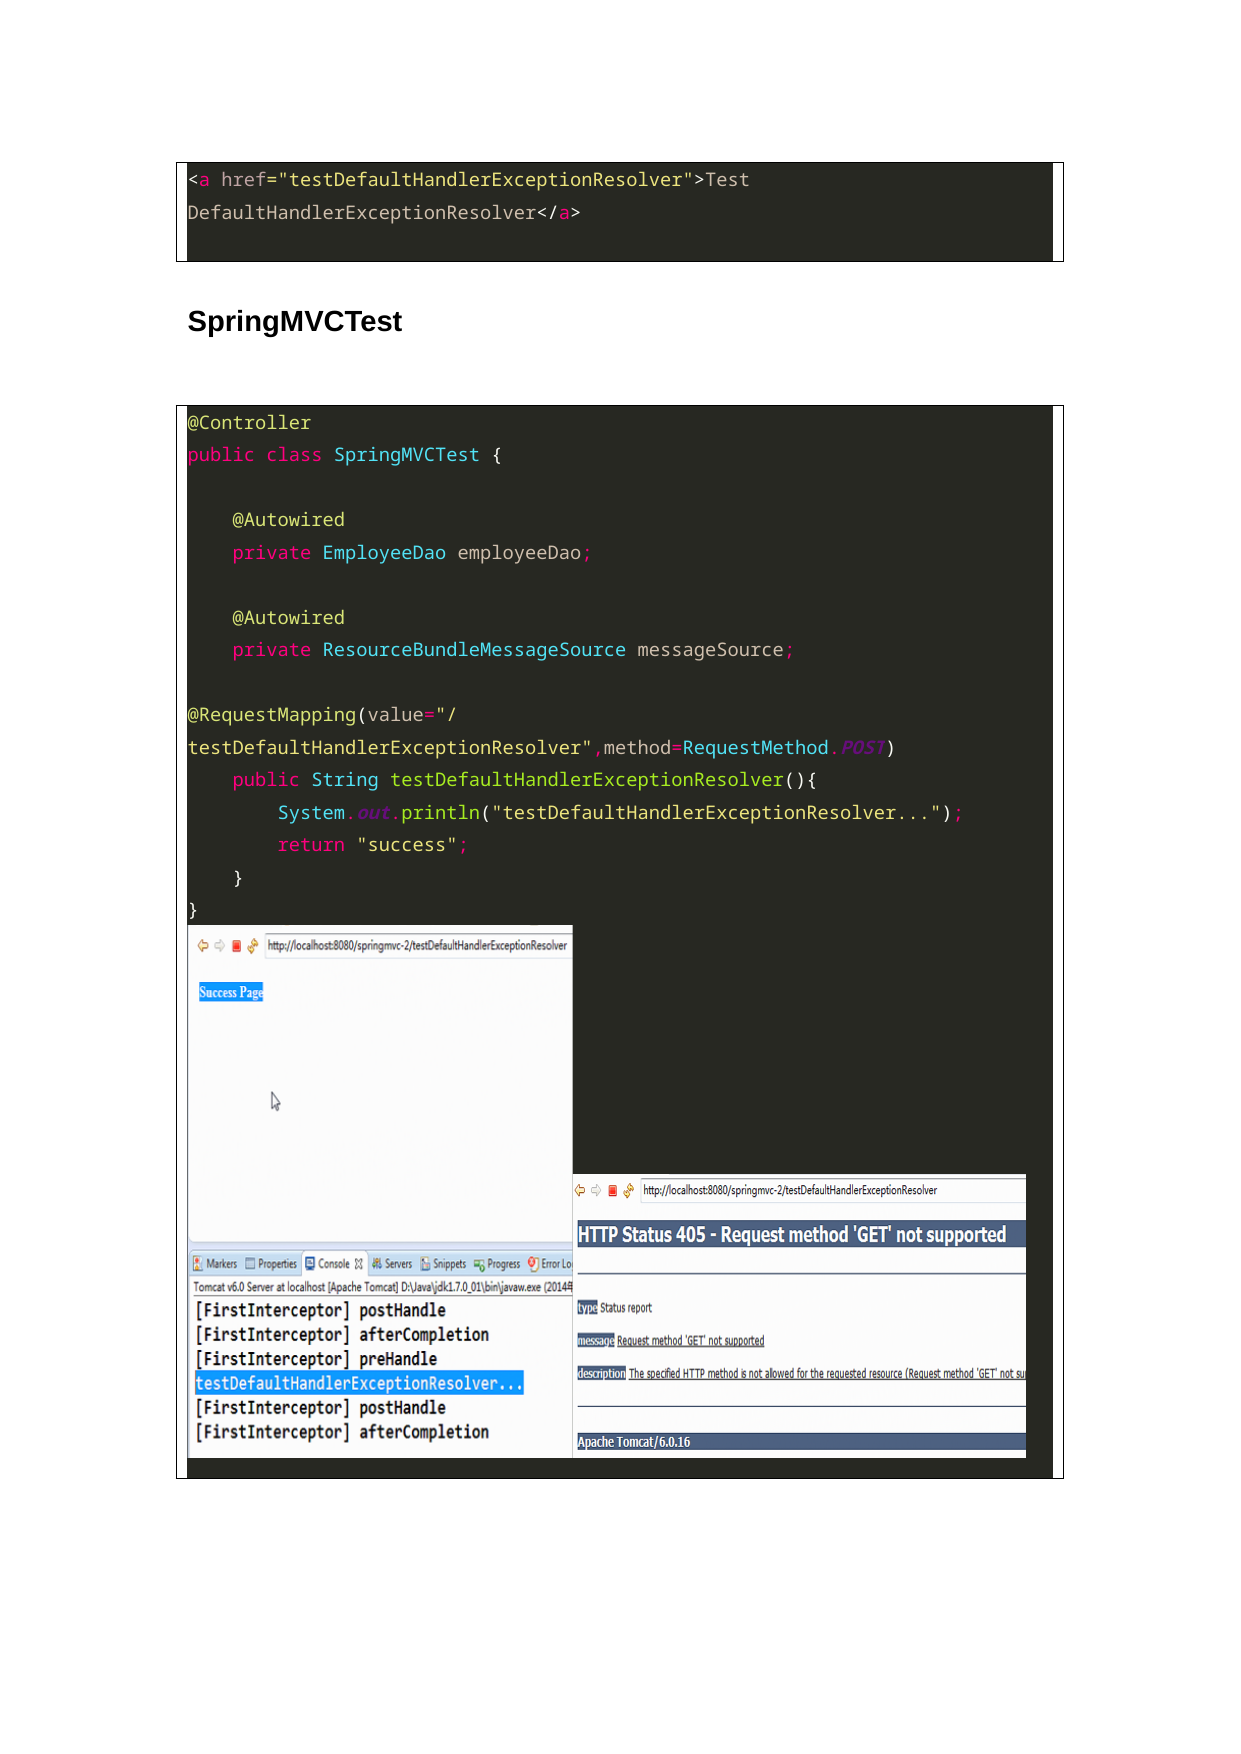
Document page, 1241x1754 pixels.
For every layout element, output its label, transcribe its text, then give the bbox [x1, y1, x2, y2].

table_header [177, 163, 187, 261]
subtitle SpringMVCTest [187, 289, 1053, 354]
picture [187, 925, 1026, 1458]
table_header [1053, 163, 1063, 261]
